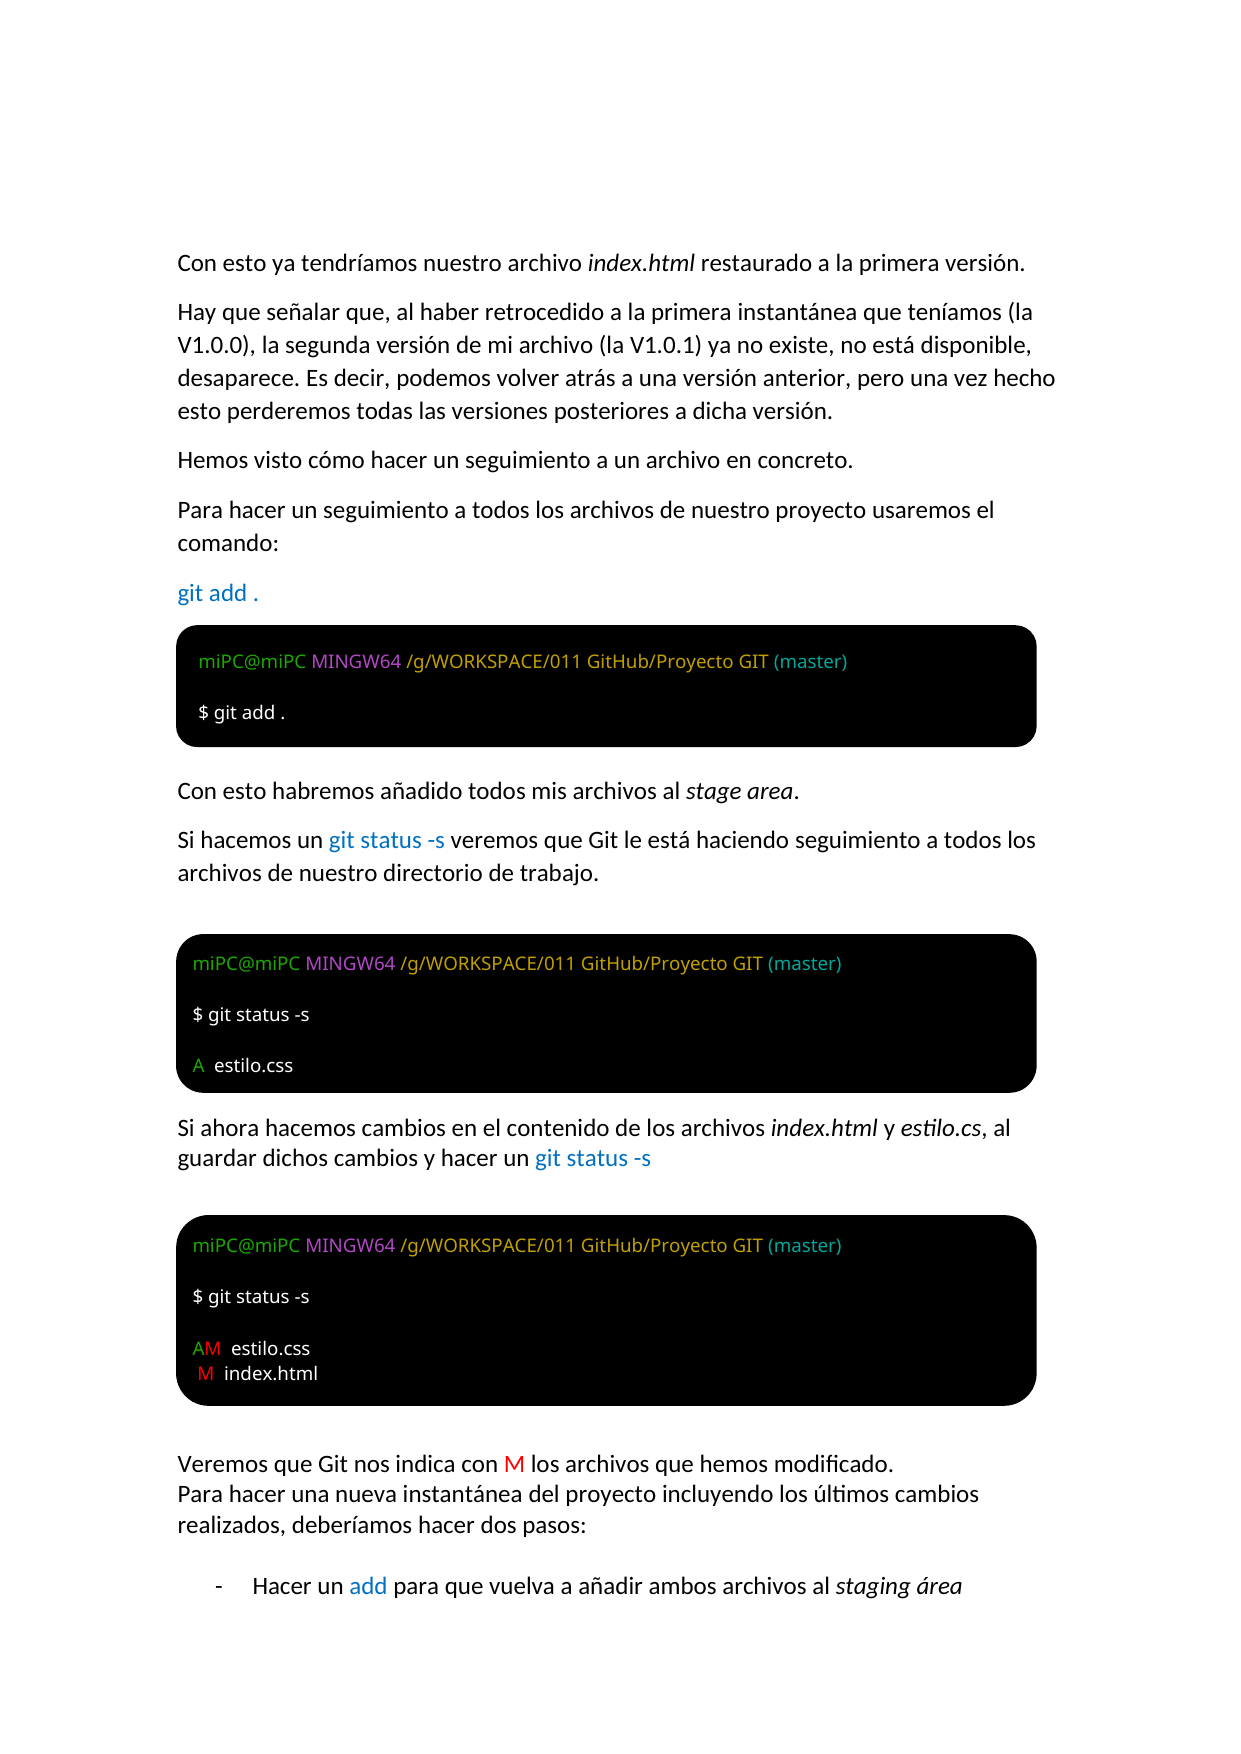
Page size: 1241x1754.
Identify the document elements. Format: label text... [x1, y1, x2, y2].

text Para hacer una nueva instantánea del proyecto incluyendo los últimos cambios realizados, deberíamos hacer dos pasos: [177, 1478, 1063, 1539]
text Veremos que Git nos indica con M los archivos que hemos modificado. [177, 1448, 1063, 1478]
text Para hacer un seguimiento a todos los archivos de nuestro proyecto usaremos el comando: [177, 494, 1063, 558]
text Hemos visto cómo hacer un seguimiento a un archivo en concreto. [177, 445, 1063, 475]
text Si hacemos un git status -s veremos que Git le está haciendo seguimiento a todos los archivos de nuestro directorio de trabajo. [177, 825, 1063, 888]
text Hay que señalar que, al haber retrocedido a la primera instantánea que teníamos (la V1.0.0), la segunda versión de mi archivo (la V1.0.1) ya no existe, no está disponible, desaparece. Es decir, podemos volver atrás a una versión anterior, pero una vez hecho esto perderemos todas las versiones posteriores a dicha versión. [177, 296, 1063, 426]
text Con esto habremos añadido todos mis archivos al stage area. [177, 775, 1063, 806]
list Hacer un add para que vuelva a añadir ambos archivos al staging área [215, 1570, 1063, 1600]
text Si ahora hacemos cambios en el contenido de los archivos index.html y estilo.cs, al guardar dichos cambios y hacer un git status -s [177, 1112, 1063, 1173]
text git add . [177, 577, 1063, 607]
text Con esto ya tendríamos nuestro archivo index.html restaurado a la primera versión. [177, 247, 1063, 277]
